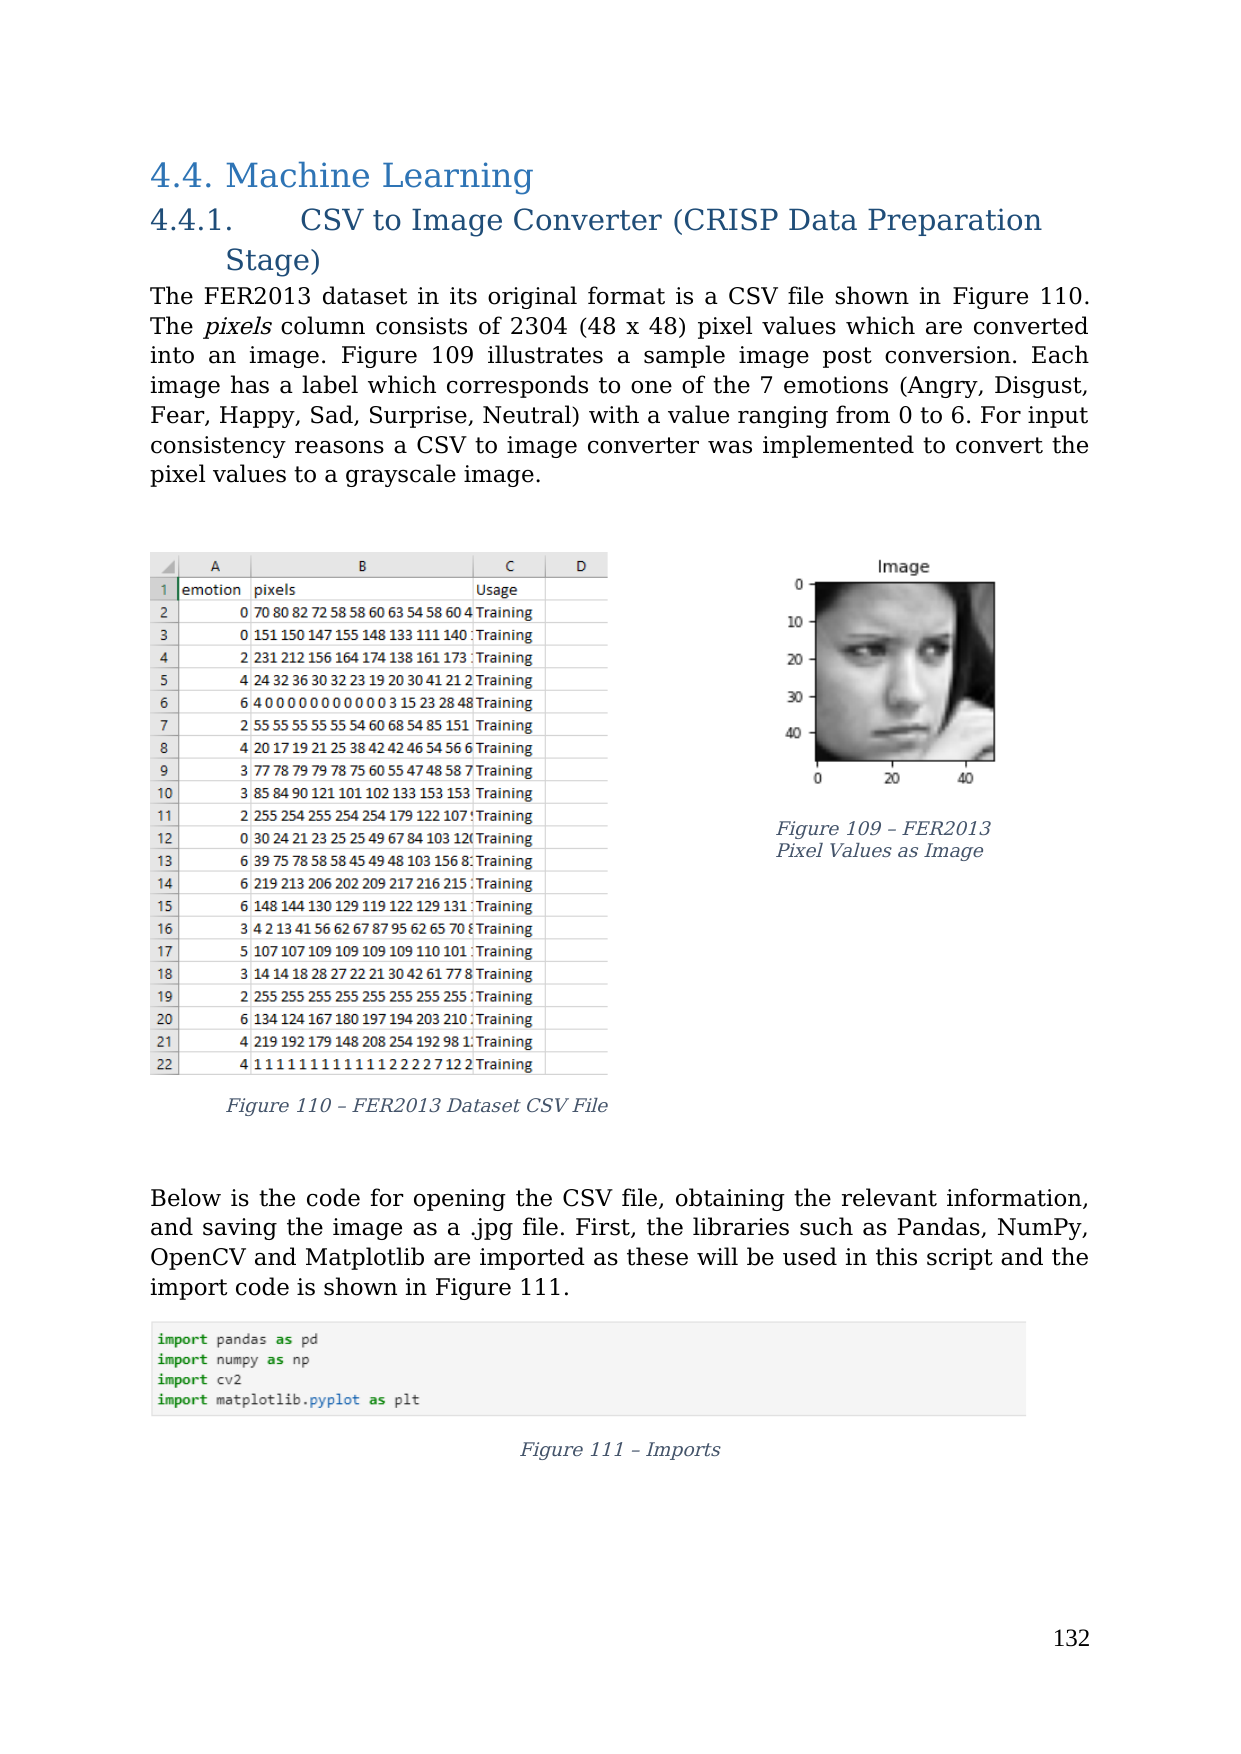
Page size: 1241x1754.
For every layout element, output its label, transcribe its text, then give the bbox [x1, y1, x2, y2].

picture [150, 552, 608, 1075]
picture [150, 1318, 1027, 1419]
subtitle CSV to Image Converter (CRISP Data Preparation Stage) [150, 201, 1090, 277]
text The FER2013 dataset in its original format is a CSV file shown in Figure 110. The pixels column consists of 2304 (48 x 48) pixel values which are converted into an image. Figure 109 illustrates a sample image post conversion. Each image has a label which corresponds to one of the 7 emotions (Angry, Disgust, Fear, Happy, Sad, Surprise, Neutral) with a value ranging from 0 to 6. For input consistency reasons a CSV to image converter was implemented to convert the pixel values to a grayscale image. [150, 282, 1090, 487]
text Figure 110 – FER2013 Dataset CSV File [150, 1094, 1090, 1116]
picture [773, 554, 1036, 812]
text Figure 111 – Imports [150, 1438, 1090, 1460]
text Below is the code for opening the CSV file, obtaining the relevant information, and saving the image as a .jpg file. First, the libraries such as Pandas, NumPy, OpenCV and Matplotlib are imported as these will be used in this script and the import code is shown in Figure 111. [150, 1183, 1090, 1300]
subtitle Machine Learning [150, 154, 1090, 194]
